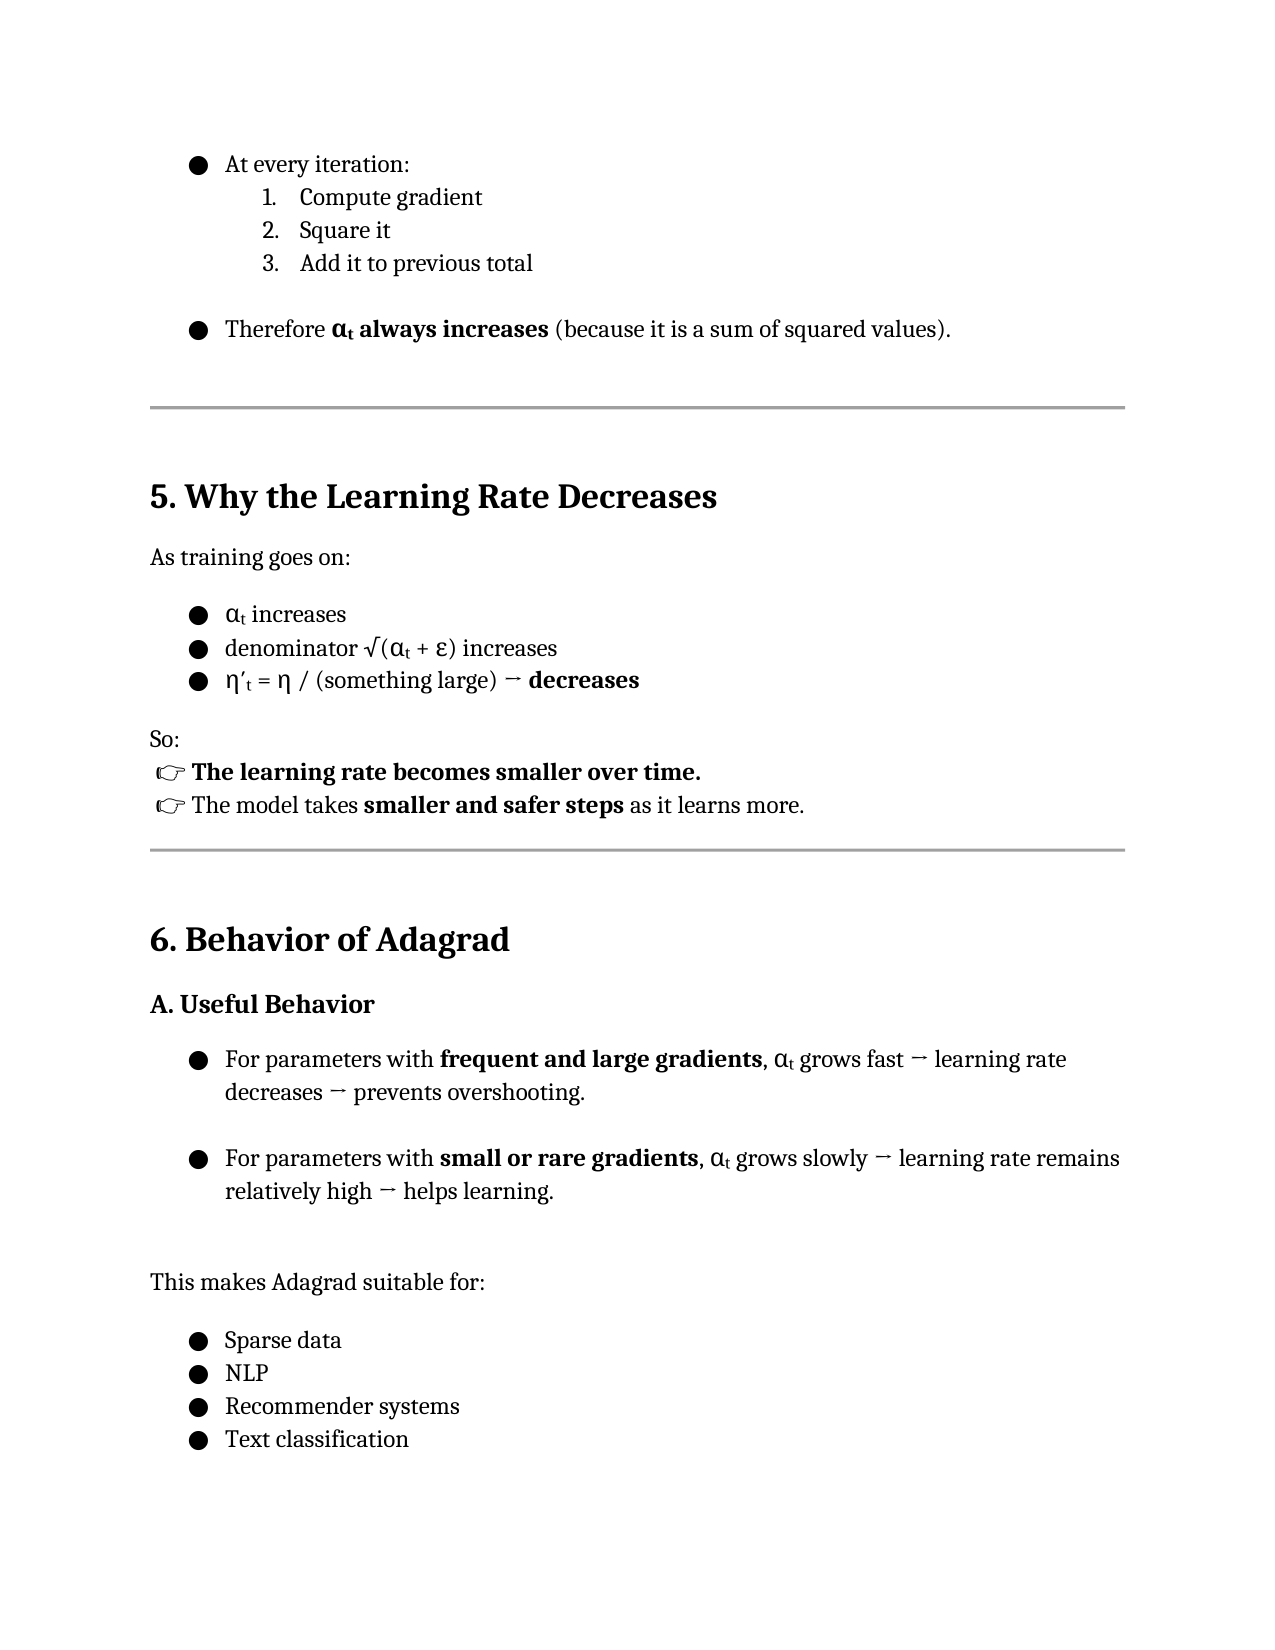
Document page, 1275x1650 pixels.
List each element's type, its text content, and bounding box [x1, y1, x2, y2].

subtitle 5. Why the Learning Rate Decreases [150, 477, 1125, 517]
text This makes Adagrad suitable for: [150, 1268, 1125, 1297]
subtitle A. Useful Behavior [150, 989, 1125, 1020]
list Recommender systems [187, 1392, 1125, 1421]
subtitle 6. Behavior of Adagrad [150, 919, 1125, 960]
list For parameters with small or rare gradients, αₜ grows slowly → learning rate remains relatively high → helps learning. [187, 1144, 1125, 1239]
text So: 👉 The learning rate becomes smaller over time. 👉 The model takes smaller and safer steps as it learns more. [150, 724, 1125, 819]
list αₜ increases [187, 600, 1125, 629]
list Text classification [187, 1425, 1125, 1454]
list Sparse data [187, 1326, 1125, 1355]
list denominator √(αₜ + ε) increases [187, 633, 1125, 662]
list At every iteration: [187, 150, 1125, 179]
list Add it to previous total [262, 249, 1125, 311]
list Square it [262, 216, 1125, 245]
list η′ₜ = η / (something large) → decreases [187, 666, 1125, 695]
list Compute gradient [262, 183, 1125, 212]
list NLP [187, 1359, 1125, 1388]
list For parameters with frequent and large gradients, αₜ grows fast → learning rate decreases → prevents overshooting. [187, 1045, 1125, 1140]
text As training goes on: [150, 542, 1125, 571]
list Therefore αₜ always increases (because it is a sum of squared values). [187, 315, 1125, 377]
